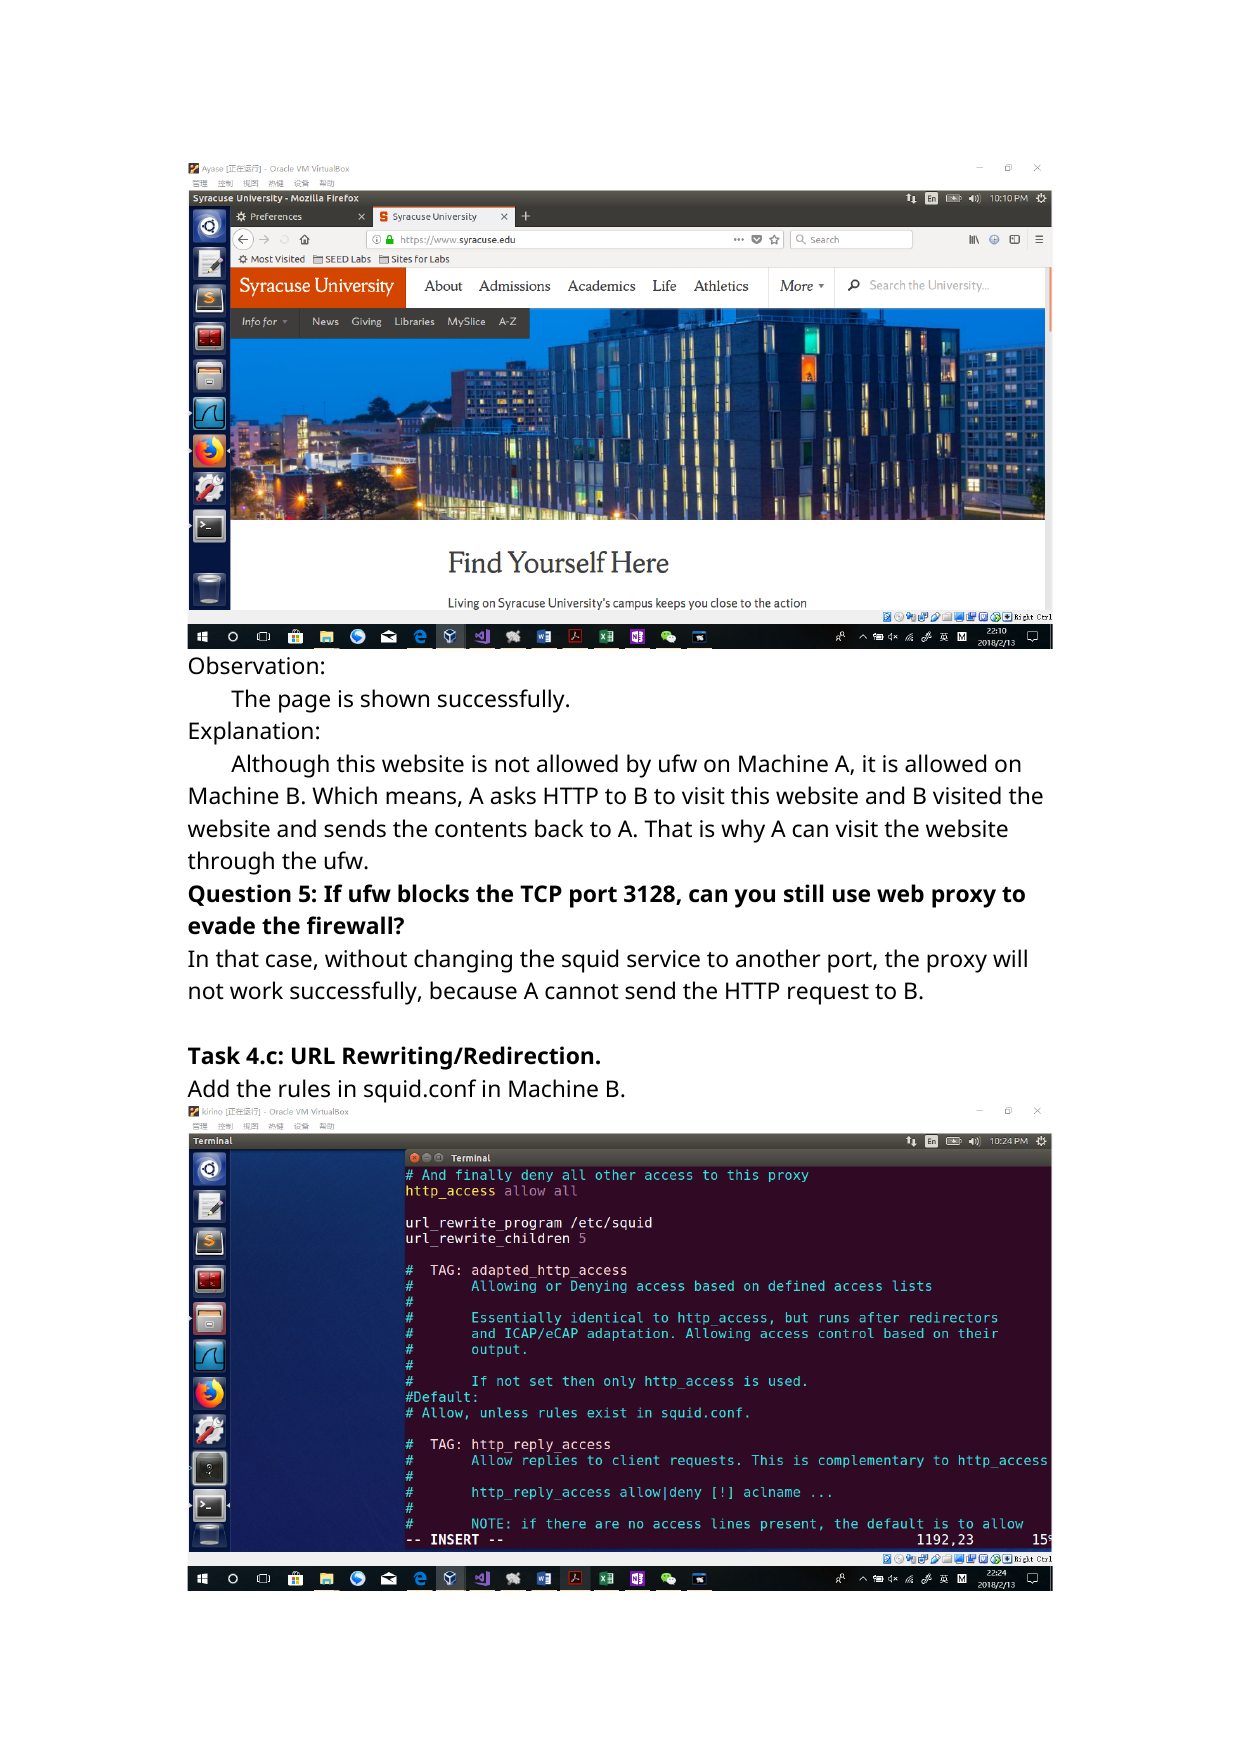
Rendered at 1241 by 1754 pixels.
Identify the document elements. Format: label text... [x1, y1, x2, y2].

text Explanation: [187, 714, 1053, 747]
text Add the rules in squid.conf in Machine B. [187, 1072, 1053, 1104]
text The page is shown successfully. [187, 682, 1053, 714]
text Although this website is not allowed by ufw on Machine A, it is allowed on Machine B. Which means, A asks HTTP to B to visit this website and B visited the website and sends the contents back to A. That is why A can visit the website through the ufw. [187, 747, 1053, 877]
text In that case, without changing the squid service to another port, the proxy will not work successfully, because A cannot send the HTTP request to B. [187, 942, 1053, 1007]
text Observation: [187, 649, 1053, 682]
text Question 5: If ufw blocks the TCP port 3128, can you still use web proxy to evade the firewall? [187, 877, 1053, 942]
picture [187, 162, 1053, 649]
picture [187, 1104, 1053, 1591]
text Task 4.c: URL Rewriting/Redirection. [187, 1039, 1053, 1072]
